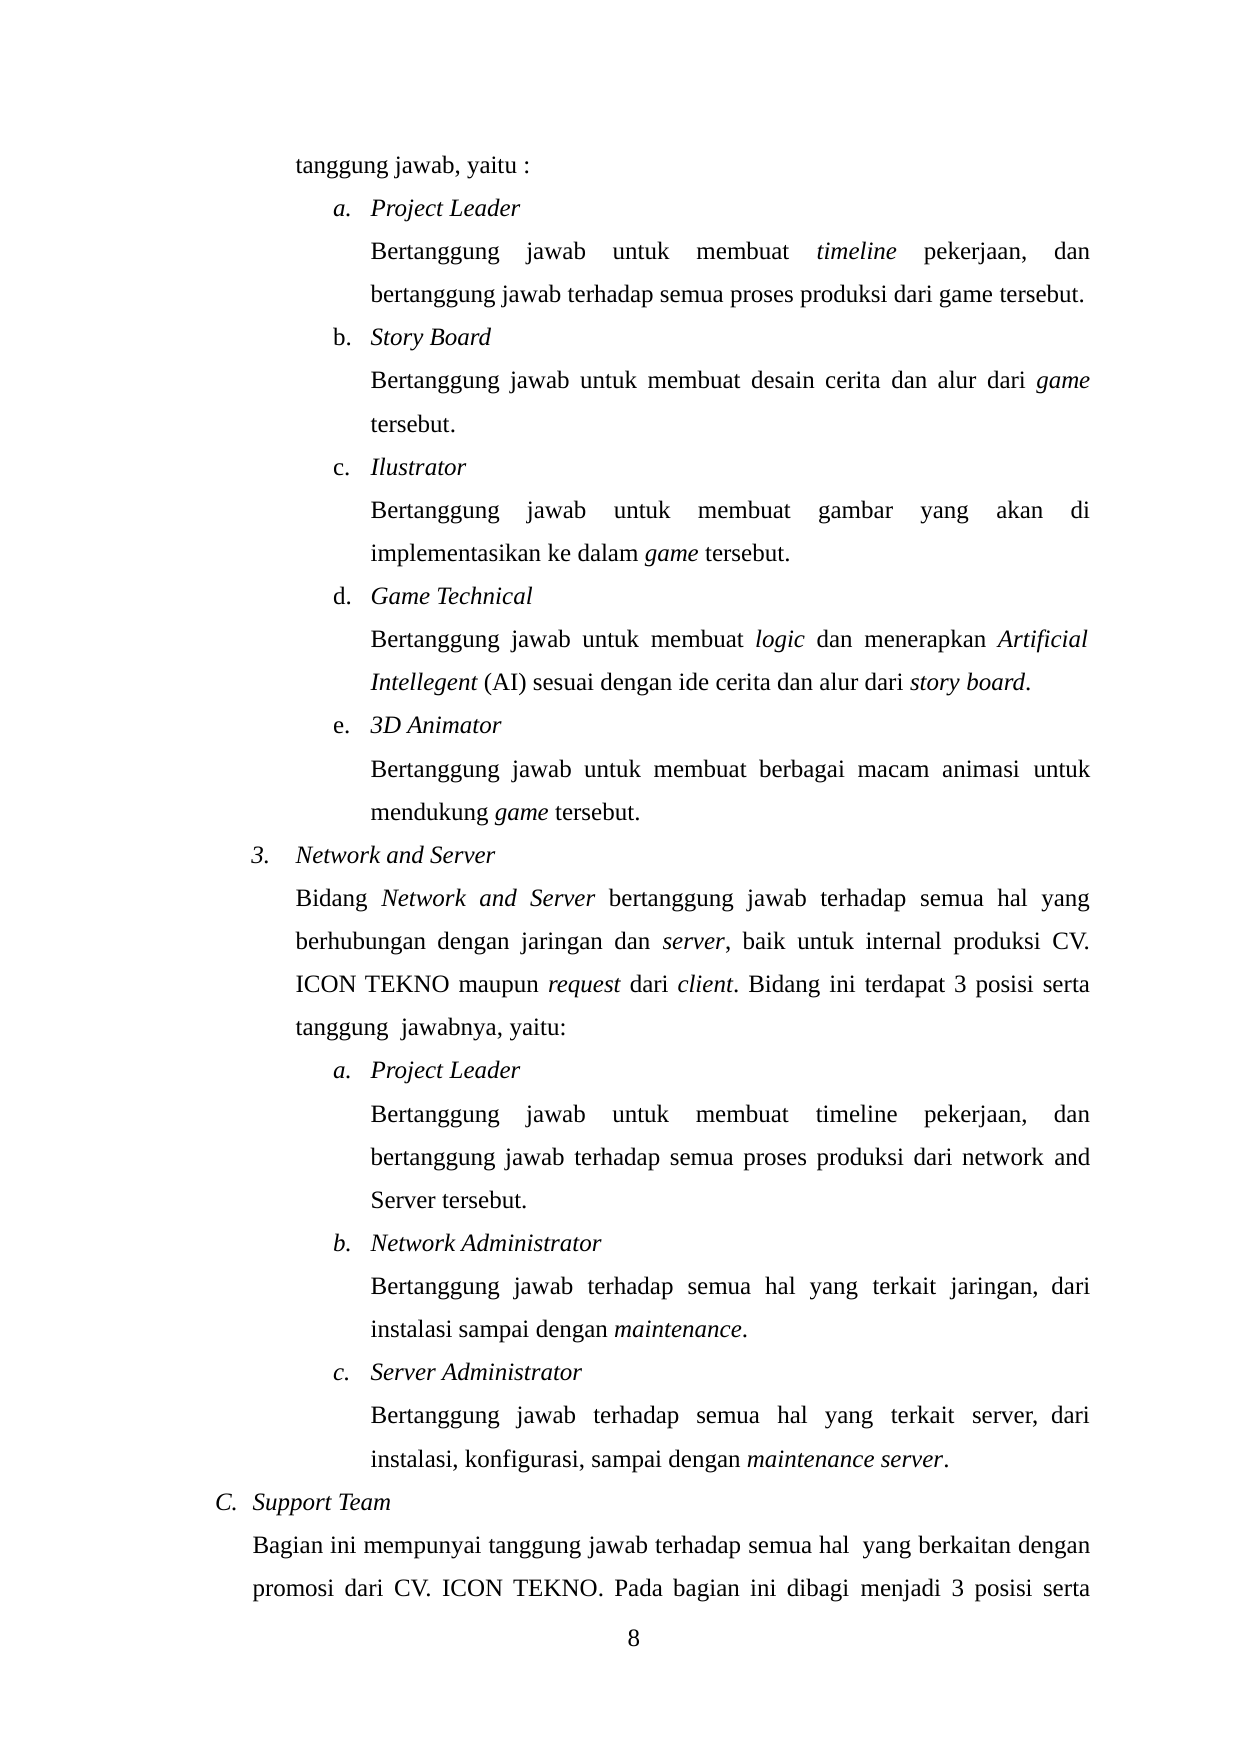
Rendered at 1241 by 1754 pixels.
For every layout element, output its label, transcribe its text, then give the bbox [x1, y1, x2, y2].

list Bertanggung jawab untuk membuat timeline pekerjaan, dan bertanggung jawab terhadap semua proses produksi dari game tersebut. [370, 236, 1090, 308]
list Project Leader [333, 193, 1090, 222]
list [295, 150, 1090, 179]
list Bertanggung jawab untuk membuat timeline pekerjaan, dan bertanggung jawab terhadap semua proses produksi dari network and Server tersebut. [370, 1099, 1090, 1214]
list Server Administrator [333, 1357, 1090, 1386]
list Support Team [215, 1487, 1090, 1516]
list Network Administrator [333, 1228, 1090, 1257]
list Bertanggung jawab untuk membuat berbagai macam animasi untuk mendukung game tersebut. [370, 754, 1090, 826]
list Bertanggung jawab untuk membuat logic dan menerapkan Artificial Intellegent (AI) sesuai dengan ide cerita dan alur dari story board. [370, 624, 1090, 696]
list Bertanggung jawab untuk membuat gambar yang akan di implementasikan ke dalam game tersebut. [370, 495, 1090, 567]
list Bidang Network and Server bertanggung jawab terhadap semua hal yang berhubungan dengan jaringan dan server, baik untuk internal produksi CV. ICON TEKNO maupun request dari client. Bidang ini terdapat 3 posisi serta tanggung jawabnya, yaitu: [295, 883, 1090, 1041]
list Ilustrator [333, 452, 1090, 481]
list Project Leader [333, 1056, 1090, 1084]
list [252, 1530, 1090, 1602]
list Story Board [333, 322, 1090, 351]
list Bertanggung jawab terhadap semua hal yang terkait server, dari instalasi, konfigurasi, sampai dengan maintenance server. [370, 1401, 1090, 1472]
list 3D Animator [333, 711, 1090, 739]
list Bertanggung jawab untuk membuat desain cerita dan alur dari game tersebut. [370, 366, 1090, 437]
list Network and Server [251, 840, 1090, 869]
list Bertanggung jawab terhadap semua hal yang terkait jaringan, dari instalasi sampai dengan maintenance. [370, 1271, 1090, 1343]
list Game Technical [333, 581, 1090, 610]
